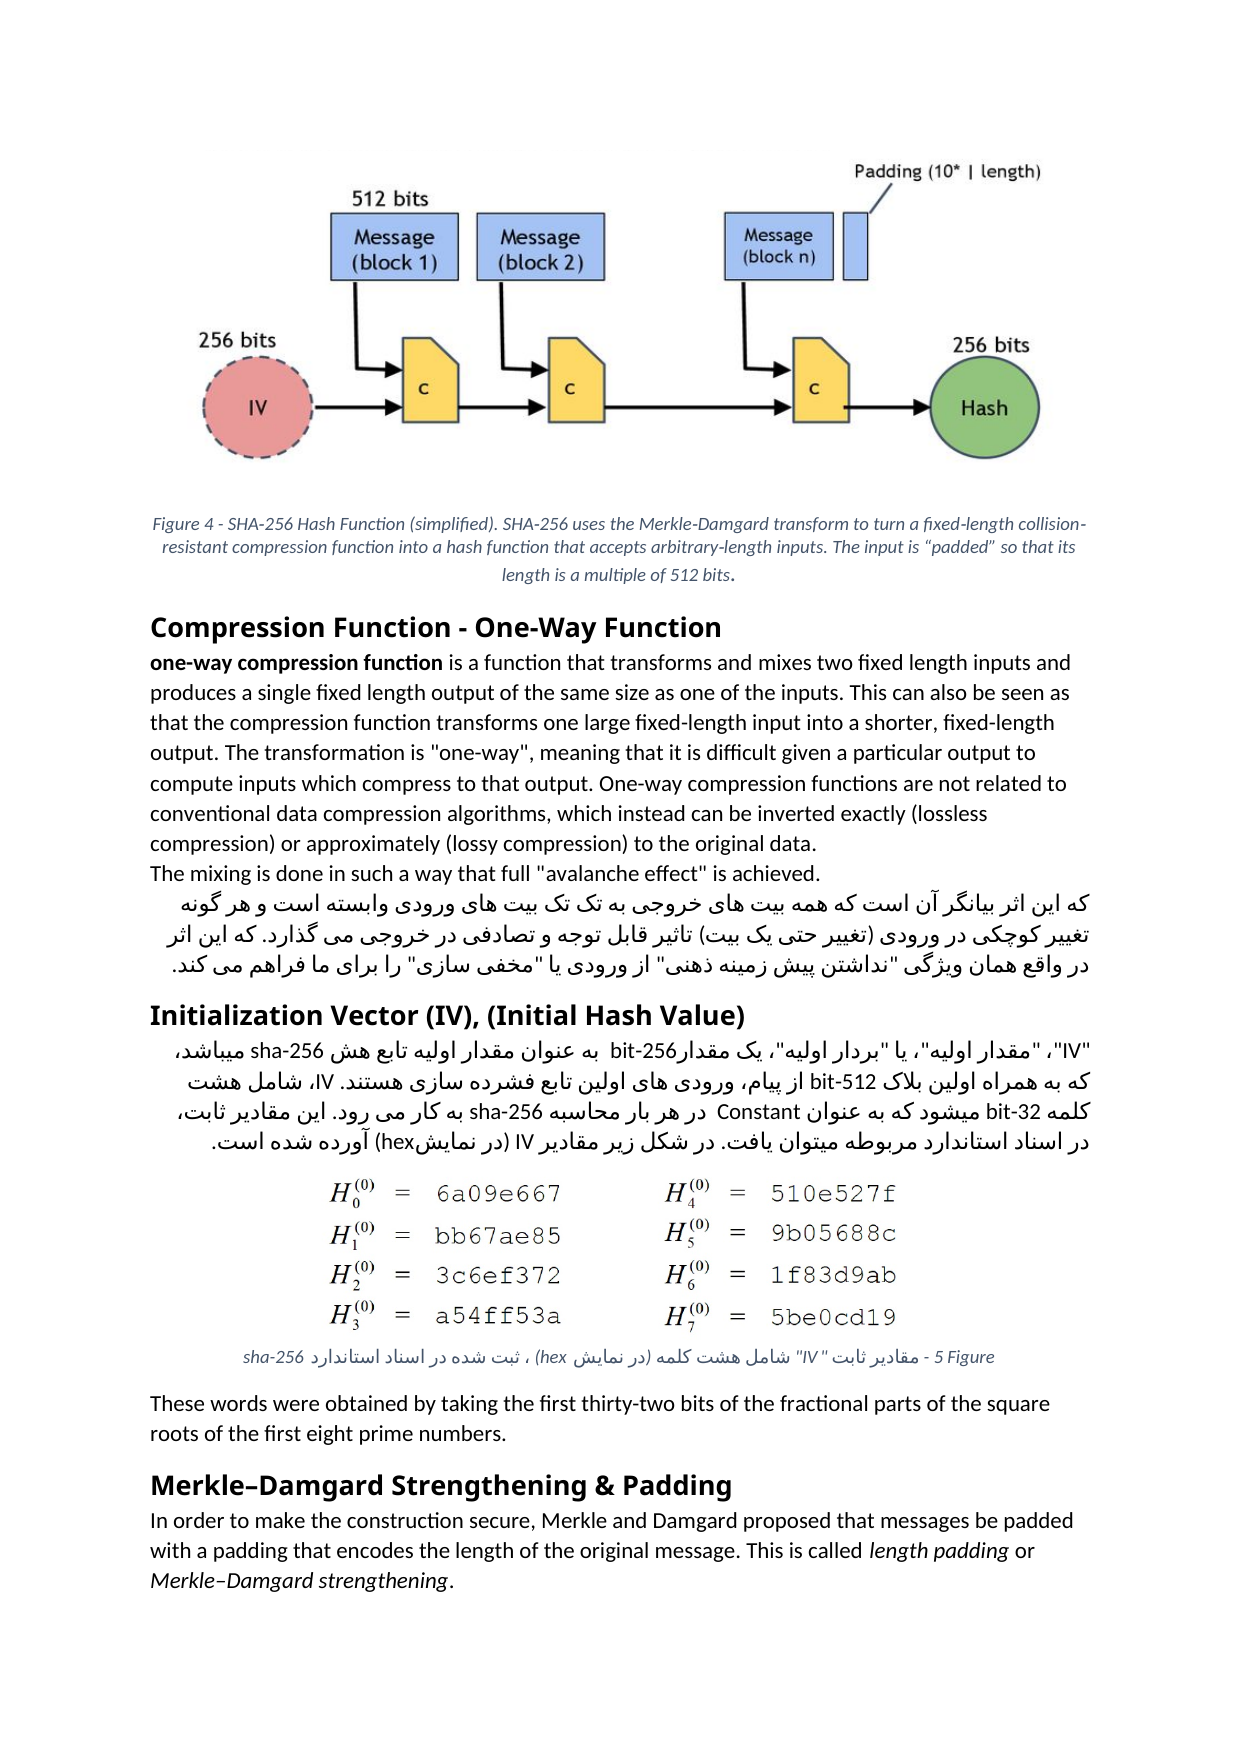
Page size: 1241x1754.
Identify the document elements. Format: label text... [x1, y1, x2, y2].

text The mixing is done in such a way that full "avalanche effect" is achieved. [150, 859, 1090, 887]
text one-way compression function is a function that transforms and mixes two fixed length inputs and produces a single fixed length output of the same size as one of the inputs. This can also be seen as that the compression function transforms one large fixed-length input into a shorter, fixed-length output. The transformation is "one-way", meaning that it is difficult given a particular output to compute inputs which compress to that output. One-way compression functions are not related to conventional data compression algorithms, which instead can be inverted exactly (lossless compression) or approximately (lossy compression) to the original data. [150, 648, 1090, 857]
text که این اثر بیانگر آن است که همه بیت های خروجی به تک تک بیت های ورودی وابسته است و هر گونه تغییر کوچکی در ورودی (تغییر حتی یک بیت) تاثیر قابل توجه و تصادفی در خروجی می گذارد. که این اثر در واقع همان ویژگی "نداشتن پیش زمینه ذهنی" از ورودی یا "مخفی سازی" را برای ما فراهم می کند. [150, 889, 1090, 978]
picture [268, 1174, 973, 1346]
subtitle Compression Function - One-Way Function [150, 608, 1090, 645]
picture [151, 150, 1089, 513]
text In order to make the construction secure, Merkle and Damgard proposed that messages be padded with a padding that encodes the length of the original message. This is called length padding or Merkle–Damgard strengthening. [150, 1506, 1090, 1594]
subtitle Initialization Vector (IV), (Initial Hash Value) [150, 997, 1090, 1034]
text These words were obtained by taking the first thirty-two bits of the fractional parts of the square roots of the first eight prime numbers. [150, 1389, 1090, 1447]
text Figure 5 - مقادیر ثابت "IV" شامل هشت کلمه (در نمایش hex) ، ثبت شده در اسناد استاندارد sha-256 [150, 1345, 1090, 1368]
text Figure 4 - SHA‐256 Hash Function (simplified). SHA‐256 uses the Merkle‐Damgard transform to turn a fixed‐length collision‐resistant compression function into a hash function that accepts arbitrary‐length inputs. The input is “padded” so that its length is a multiple of 512 bits. [150, 512, 1090, 587]
text "IV"، "مقدار اولیه"، یا "بردار اولیه"، یک مقدار256-bit به عنوان مقدار اولیه تابع هش sha-256 میباشد، که به همراه اولین بلاک 512-bit از پیام، ورودی های اولین تابع فشرده سازی هستند. IV، شامل هشت کلمه 32-bit میشود که به عنوان Constant در هر بار محاسبه sha-256 به کار می رود. این مقادیر ثابت، در اسناد استاندارد مربوطه میتوان یافت. در شکل زیر مقادیر IV (در نمایشhex) آورده شده است. [150, 1037, 1090, 1155]
subtitle Merkle–Damgard Strengthening & Padding [150, 1466, 1090, 1503]
